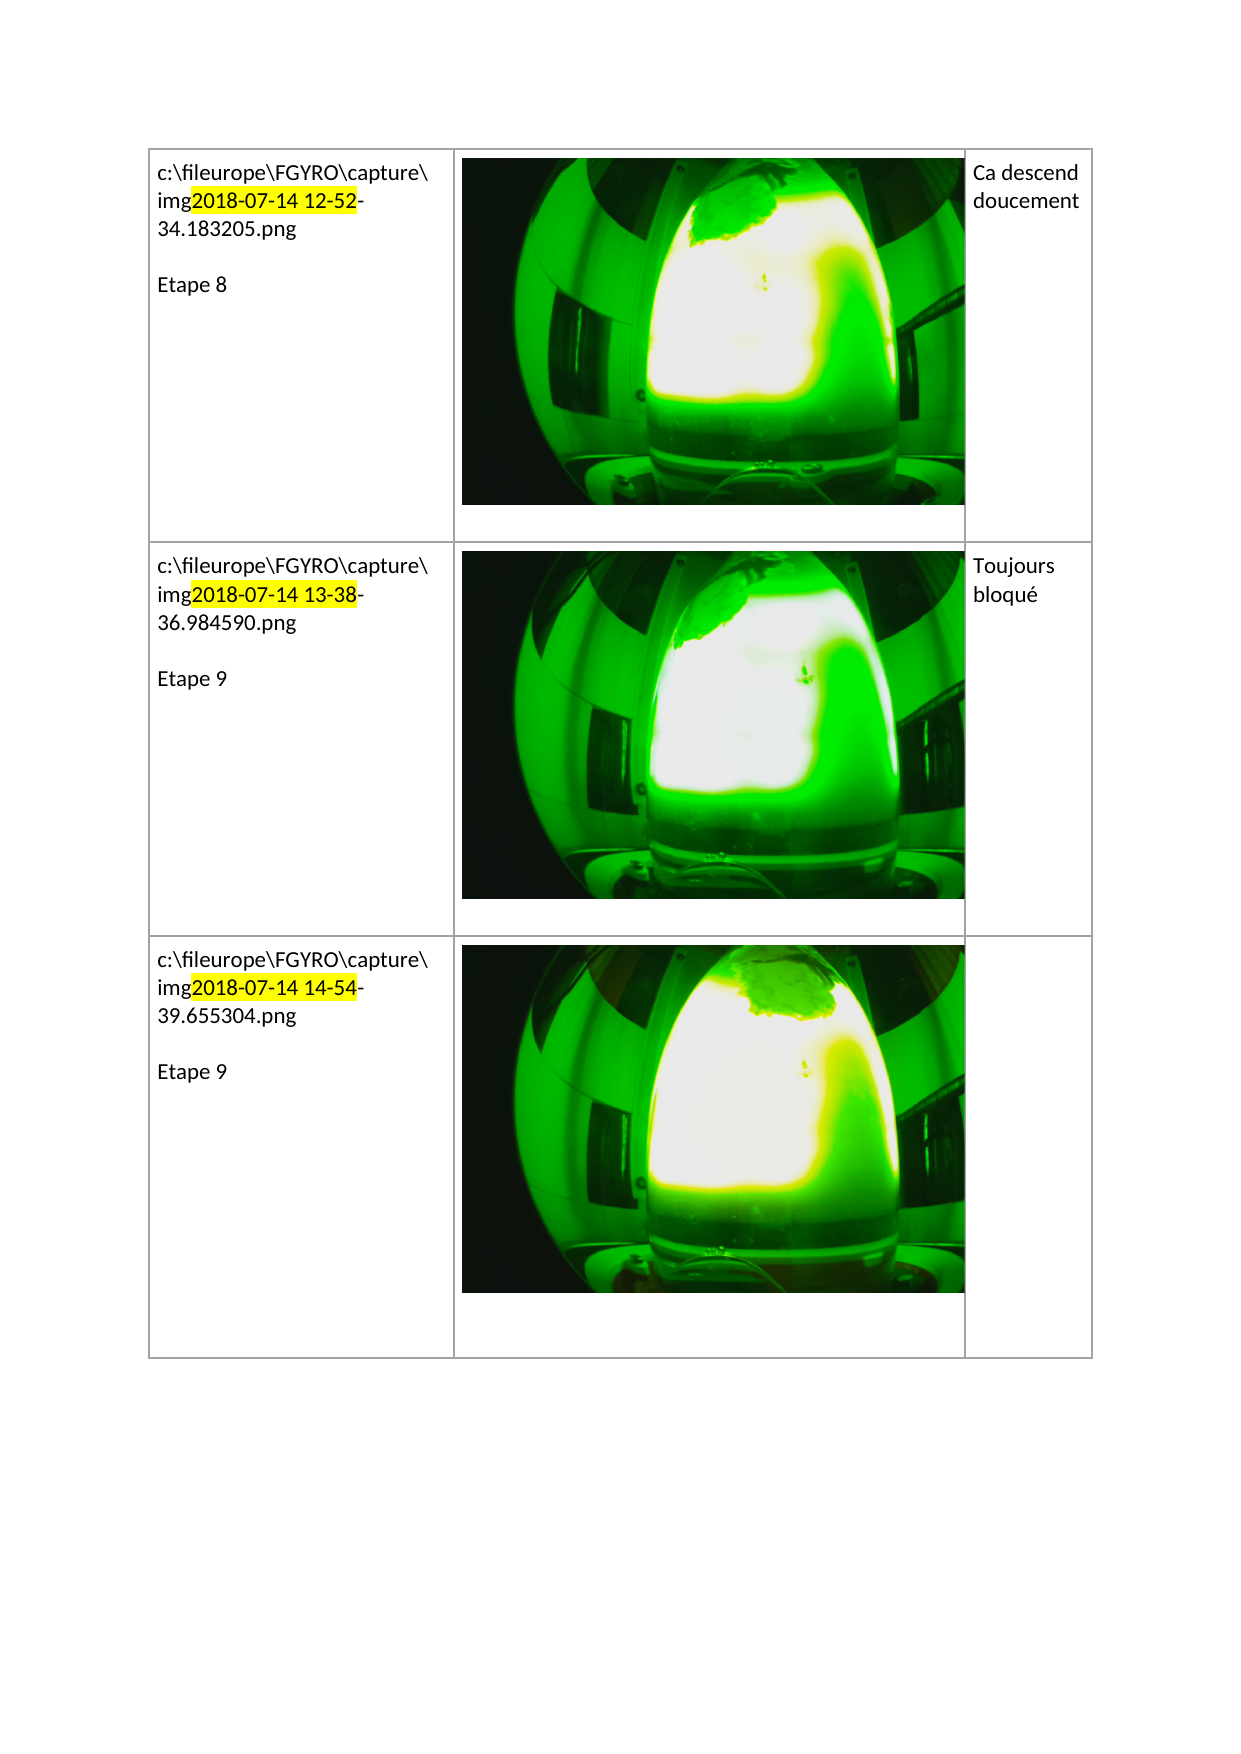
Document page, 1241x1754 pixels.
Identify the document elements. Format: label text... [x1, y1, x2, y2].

picture [462, 158, 965, 505]
picture [462, 551, 965, 899]
table_cell Toujours bloqué [966, 543, 1091, 935]
table_cell c:\fileurope\FGYRO\capture\img2018-07-14 14-54-39.655304.png Etape 9 [150, 937, 453, 1357]
table_cell [455, 937, 964, 1357]
table_cell [455, 543, 964, 935]
table_cell c:\fileurope\FGYRO\capture\img2018-07-14 13-38-36.984590.png Etape 9 [150, 543, 453, 935]
table_cell [455, 150, 964, 541]
table_cell Ca descend doucement [966, 150, 1091, 541]
table_cell c:\fileurope\FGYRO\capture\img2018-07-14 12-52-34.183205.png Etape 8 [150, 150, 453, 541]
picture [462, 945, 965, 1293]
table_cell [966, 937, 1091, 1357]
